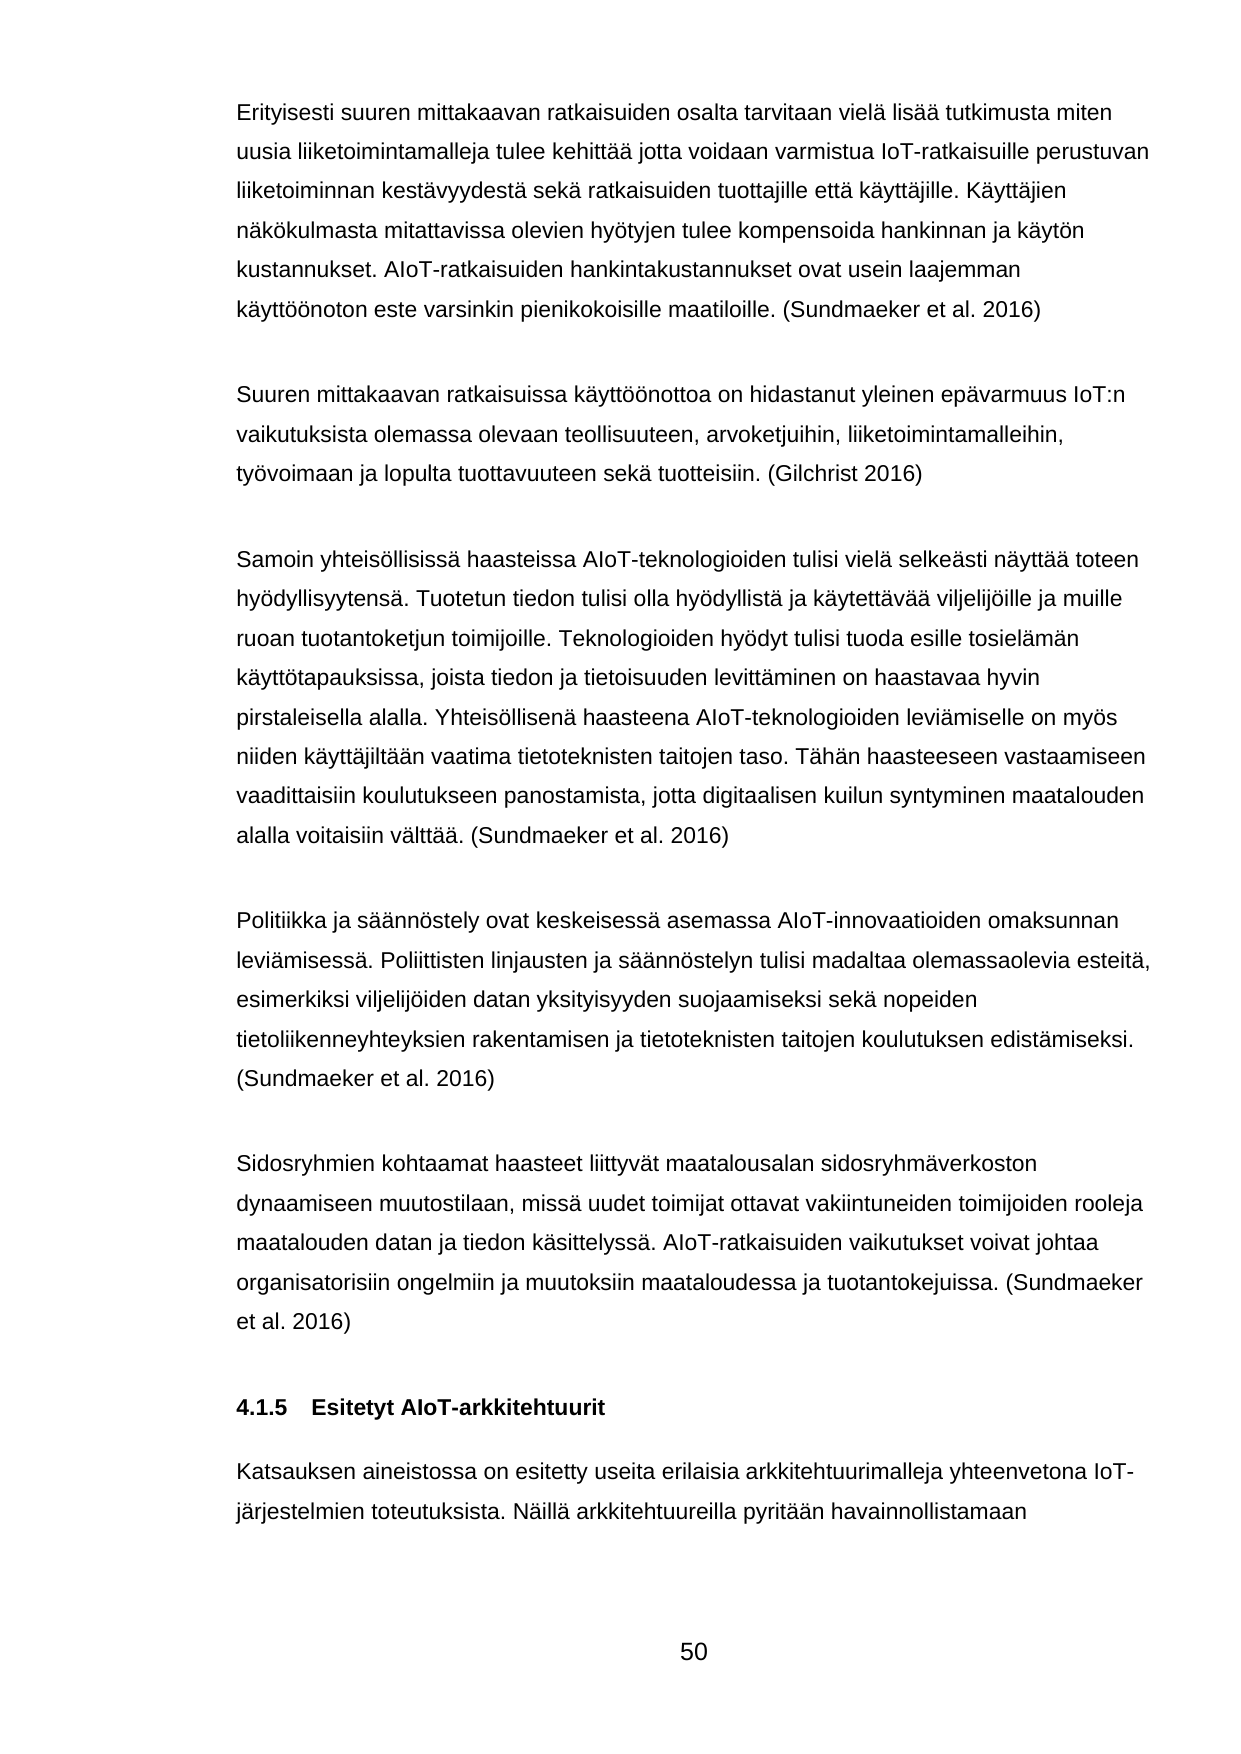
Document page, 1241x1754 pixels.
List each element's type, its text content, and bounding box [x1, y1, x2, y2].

text Suuren mittakaavan ratkaisuissa käyttöönottoa on hidastanut yleinen epävarmuus IoT:n vaikutuksista olemassa olevaan teollisuuteen, arvoketjuihin, liiketoimintamalleihin, työvoimaan ja lopulta tuottavuuteen sekä tuotteisiin. (Gilchrist 2016) [236, 381, 1152, 487]
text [236, 1458, 1152, 1524]
subtitle Esitetyt AIoT-arkkitehtuurit [236, 1394, 1152, 1420]
text Politiikka ja säännöstely ovat keskeisessä asemassa AIoT-innovaatioiden omaksunnan leviämisessä. Poliittisten linjausten ja säännöstelyn tulisi madaltaa olemassaolevia esteitä, esimerkiksi viljelijöiden datan yksityisyyden suojaamiseksi sekä nopeiden tietoliikenneyhteyksien rakentamisen ja tietoteknisten taitojen koulutuksen edistämiseksi. (Sundmaeker et al. 2016) [236, 907, 1152, 1091]
text Samoin yhteisöllisissä haasteissa AIoT-teknologioiden tulisi vielä selkeästi näyttää toteen hyödyllisyytensä. Tuotetun tiedon tulisi olla hyödyllistä ja käytettävää viljelijöille ja muille ruoan tuotantoketjun toimijoille. Teknologioiden hyödyt tulisi tuoda esille tosielämän käyttötapauksissa, joista tiedon ja tietoisuuden levittäminen on haastavaa hyvin pirstaleisella alalla. Yhteisöllisenä haasteena AIoT-teknologioiden leviämiselle on myös niiden käyttäjiltään vaatima tietoteknisten taitojen taso. Tähän haasteeseen vastaamiseen vaadittaisiin koulutukseen panostamista, jotta digitaalisen kuilun syntyminen maatalouden alalla voitaisiin välttää. (Sundmaeker et al. 2016) [236, 546, 1152, 848]
text Erityisesti suuren mittakaavan ratkaisuiden osalta tarvitaan vielä lisää tutkimusta miten uusia liiketoimintamalleja tulee kehittää jotta voidaan varmistua IoT-ratkaisuille perustuvan liiketoiminnan kestävyydestä sekä ratkaisuiden tuottajille että käyttäjille. Käyttäjien näkökulmasta mitattavissa olevien hyötyjen tulee kompensoida hankinnan ja käytön kustannukset. AIoT-ratkaisuiden hankintakustannukset ovat usein laajemman käyttöönoton este varsinkin pienikokoisille maatiloille. (Sundmaeker et al. 2016) [236, 98, 1152, 322]
text Sidosryhmien kohtaamat haasteet liittyvät maatalousalan sidosryhmäverkoston dynaamiseen muutostilaan, missä uudet toimijat ottavat vakiintuneiden toimijoiden rooleja maatalouden datan ja tiedon käsittelyssä. AIoT-ratkaisuiden vaikutukset voivat johtaa organisatorisiin ongelmiin ja muutoksiin maataloudessa ja tuotantokejuissa. (Sundmaeker et al. 2016) [236, 1150, 1152, 1335]
